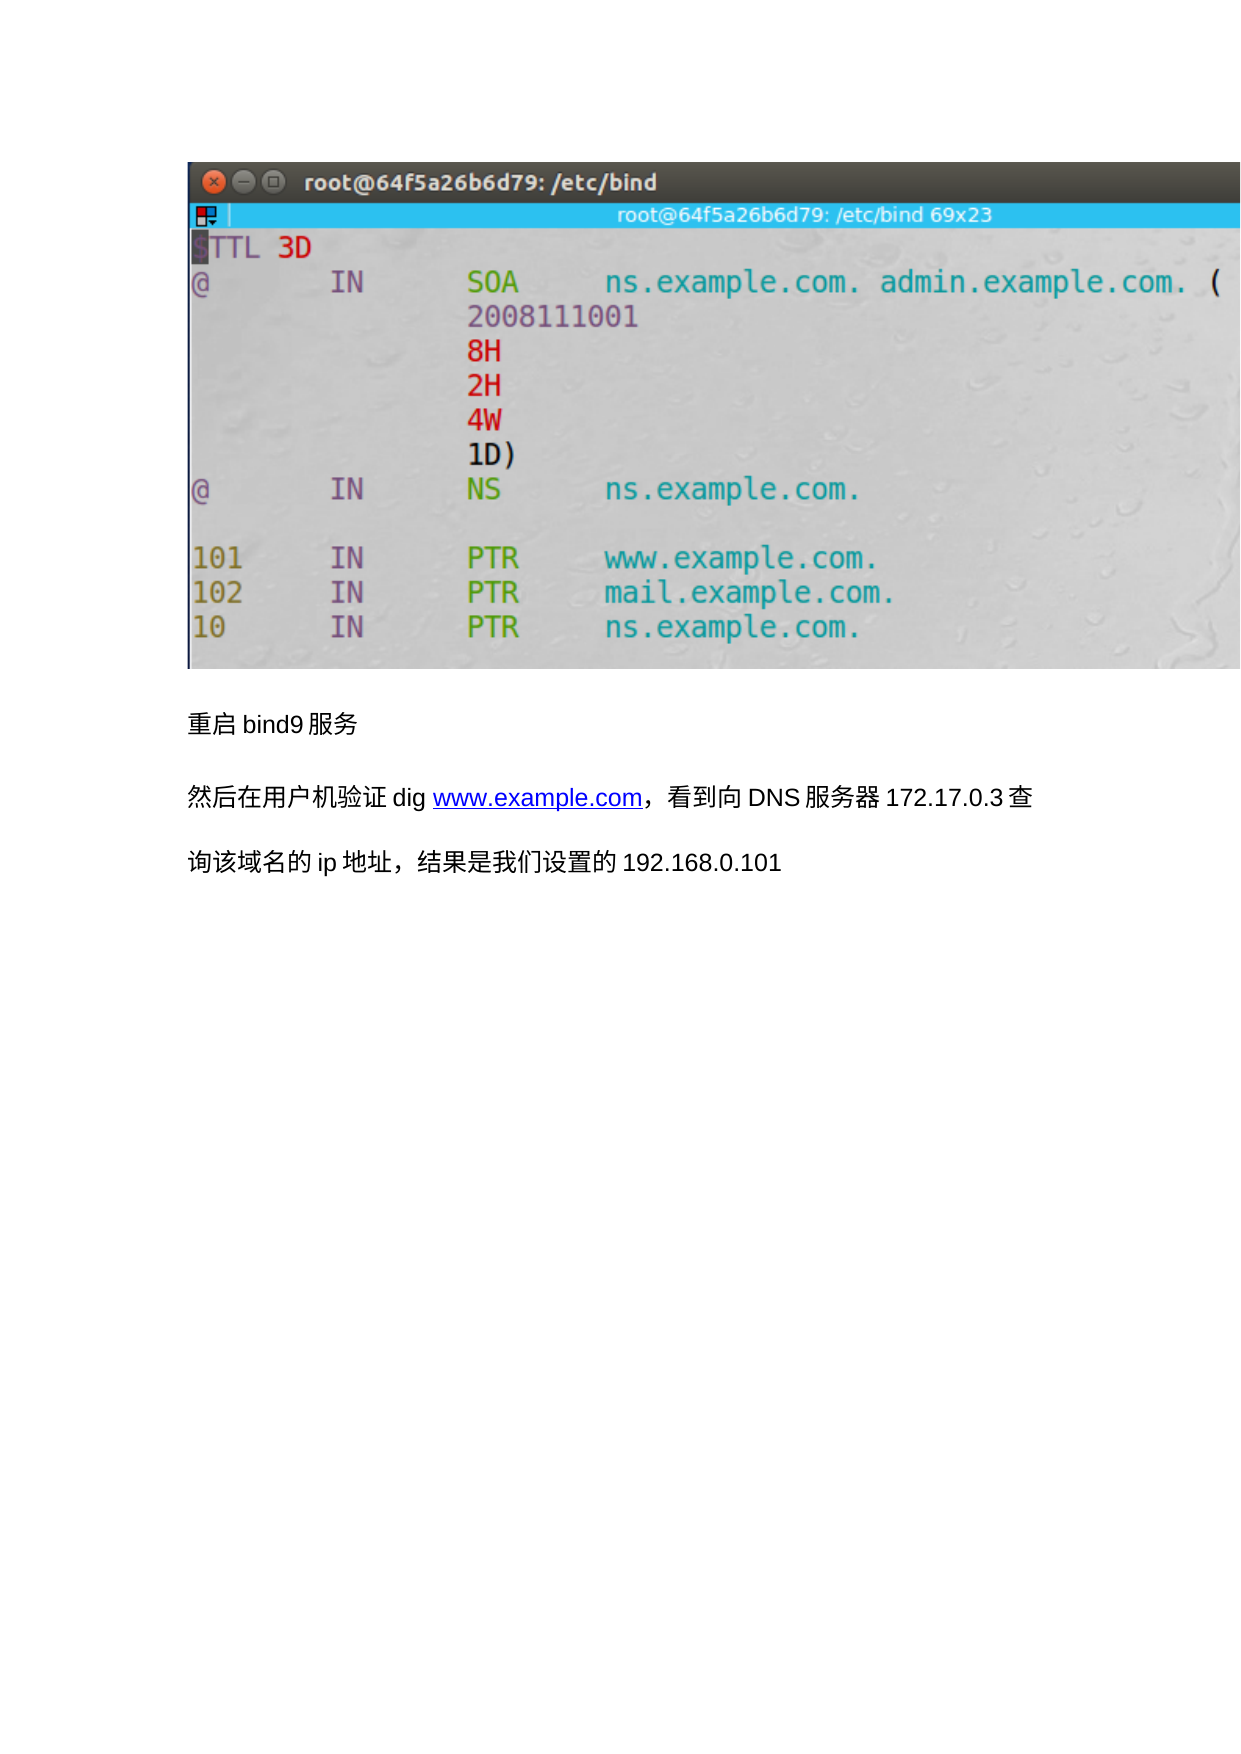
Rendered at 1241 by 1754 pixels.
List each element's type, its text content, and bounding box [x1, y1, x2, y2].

text 然后在用户机验证dig www.example.com，看到向DNS服务器172.17.0.3查询该域名的ip地址，结果是我们设置的192.168.0.101 [187, 763, 1053, 893]
picture [187, 162, 1241, 669]
text 重启bind9服务 [187, 690, 1053, 755]
